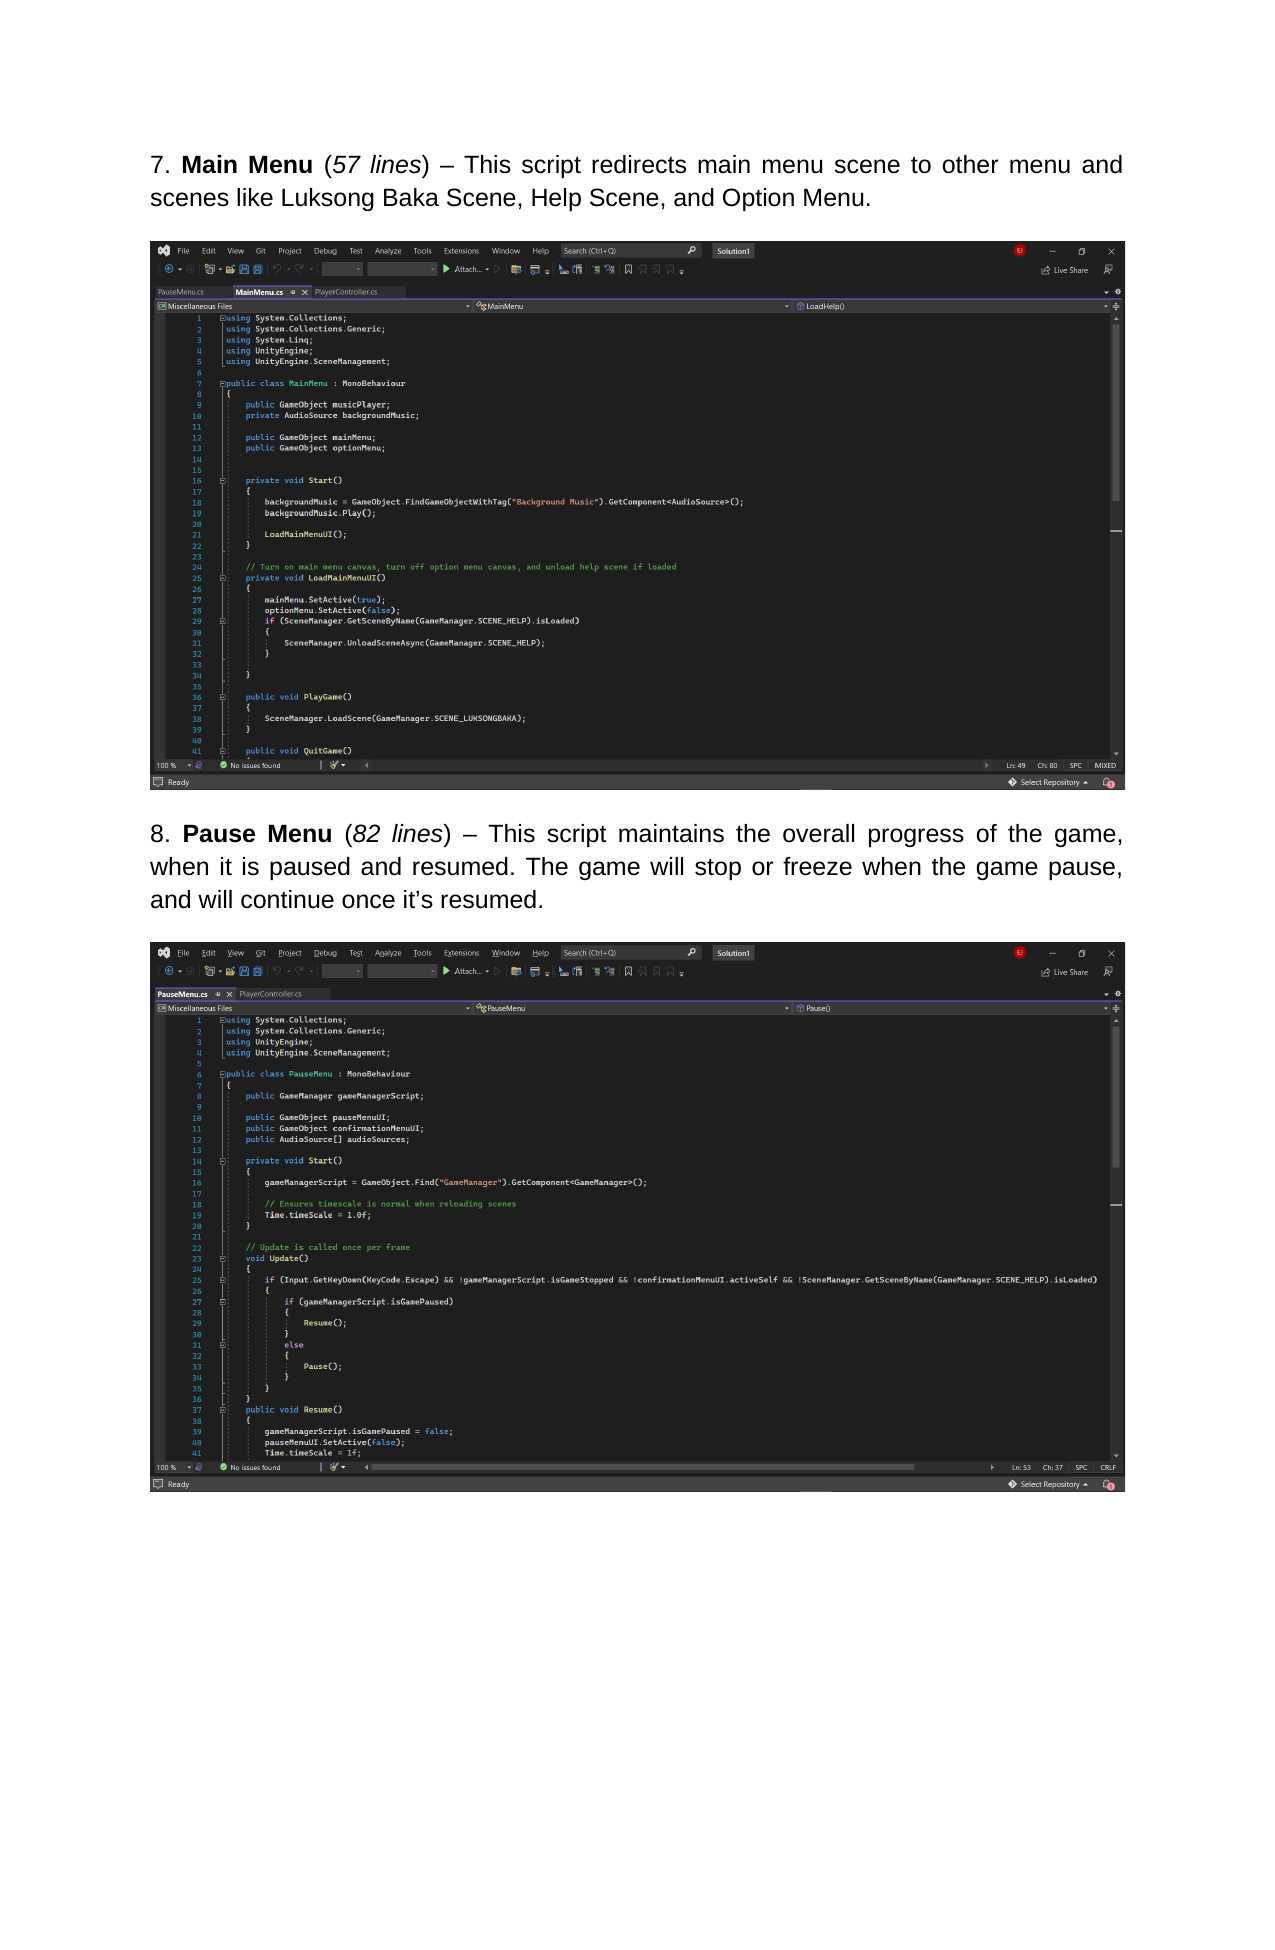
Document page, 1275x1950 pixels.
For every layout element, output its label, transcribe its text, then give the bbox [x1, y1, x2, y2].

picture [150, 241, 1125, 790]
picture [150, 942, 1125, 1492]
text 8. Pause Menu (82 lines) – This script maintains the overall progress of the game, when it is paused and resumed. The game will stop or freeze when the game pause, and will continue once it’s resumed. [150, 819, 1125, 913]
text 7. Main Menu (57 lines) – This script redirects main menu scene to other menu and scenes like Luksong Baka Scene, Help Scene, and Option Menu. [150, 150, 1125, 212]
